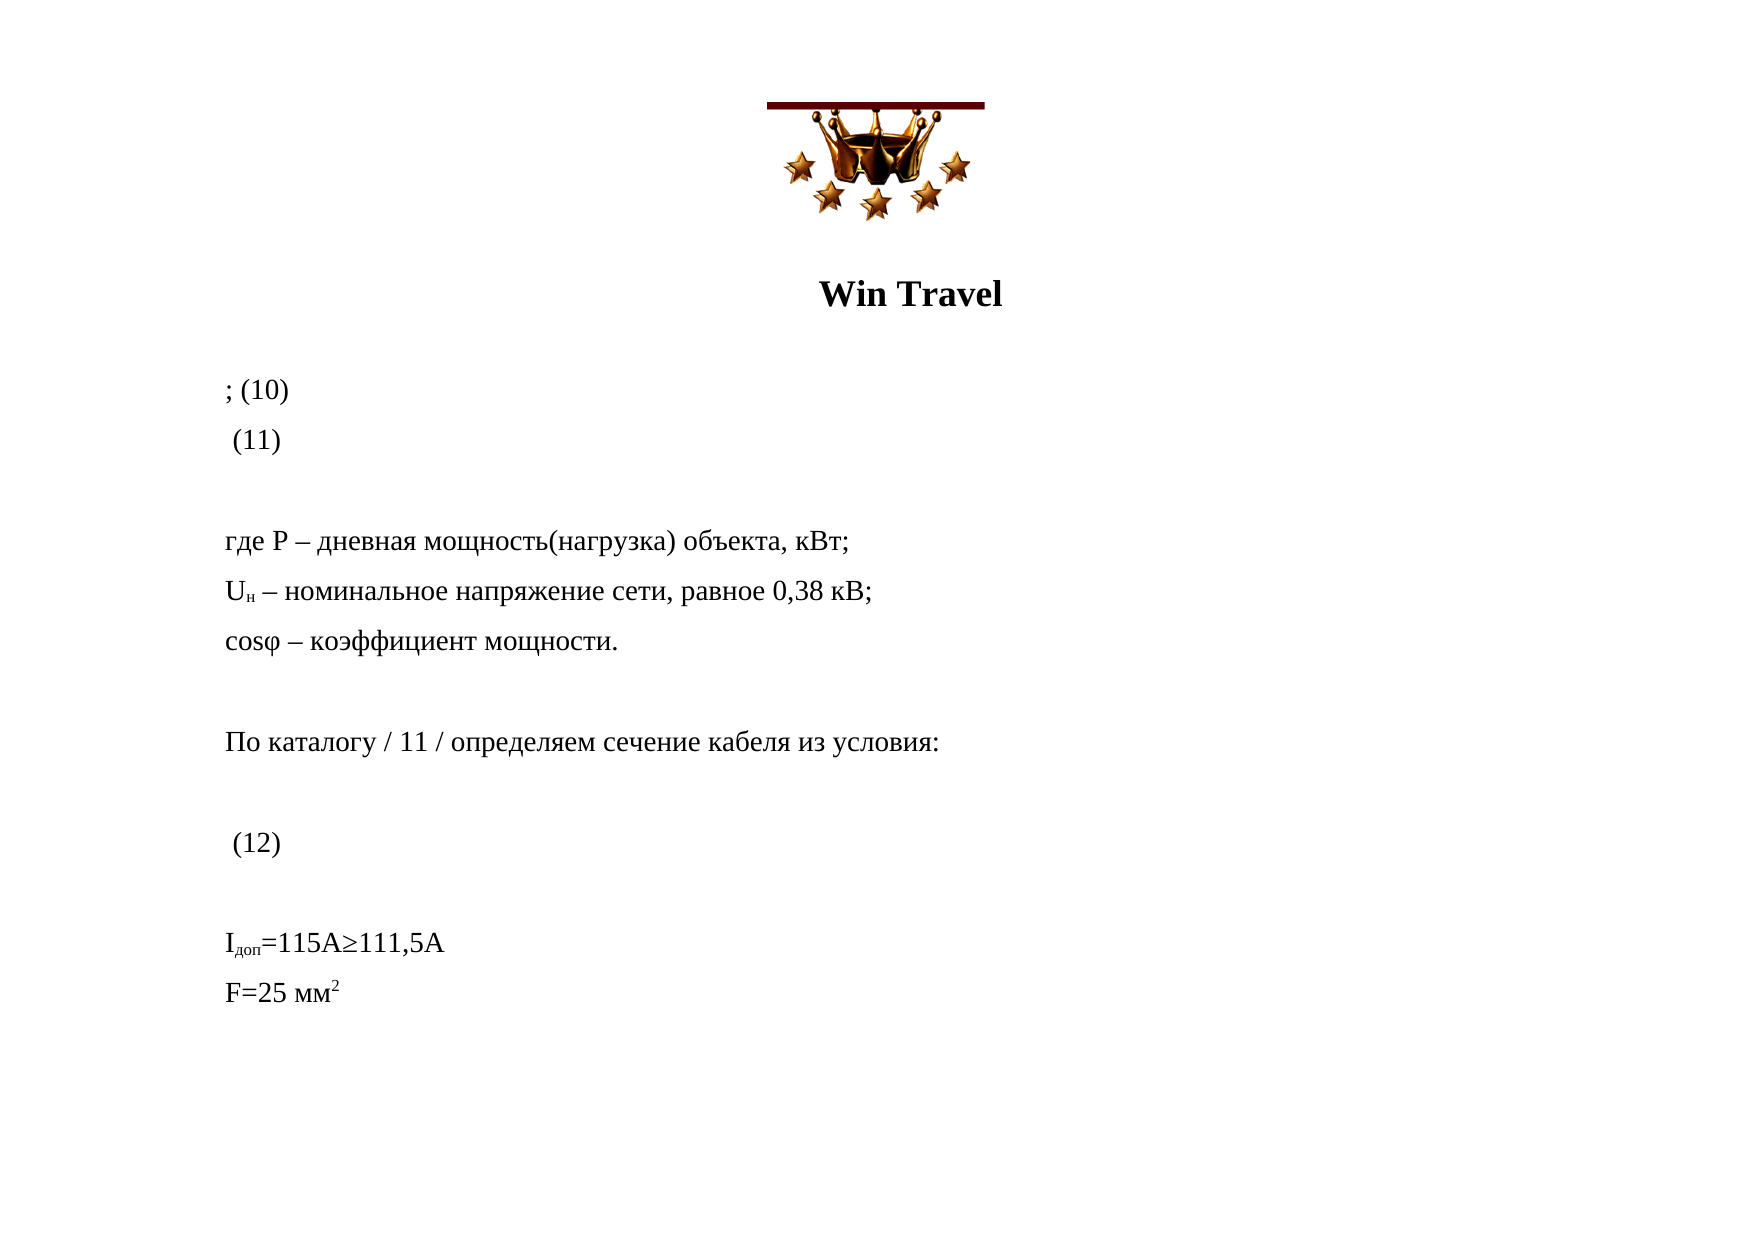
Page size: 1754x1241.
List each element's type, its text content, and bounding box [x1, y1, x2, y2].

text ; (10) [150, 372, 1679, 405]
text (12) [150, 825, 1679, 858]
picture [767, 102, 985, 221]
text По каталогу / 11 / определяем сечение кабеля из условия: [150, 724, 1679, 758]
text Uн – номинальное напряжение сети, равное 0,38 кВ; [150, 573, 1679, 607]
text cosφ – коэффициент мощности. [150, 623, 1679, 657]
text Iдоп=115А≥111,5А [150, 925, 1679, 959]
text F=25 мм2 [150, 976, 1679, 1009]
text где P – дневная мощность(нагрузка) объекта, кВт; [150, 523, 1679, 556]
text (11) [150, 422, 1679, 456]
